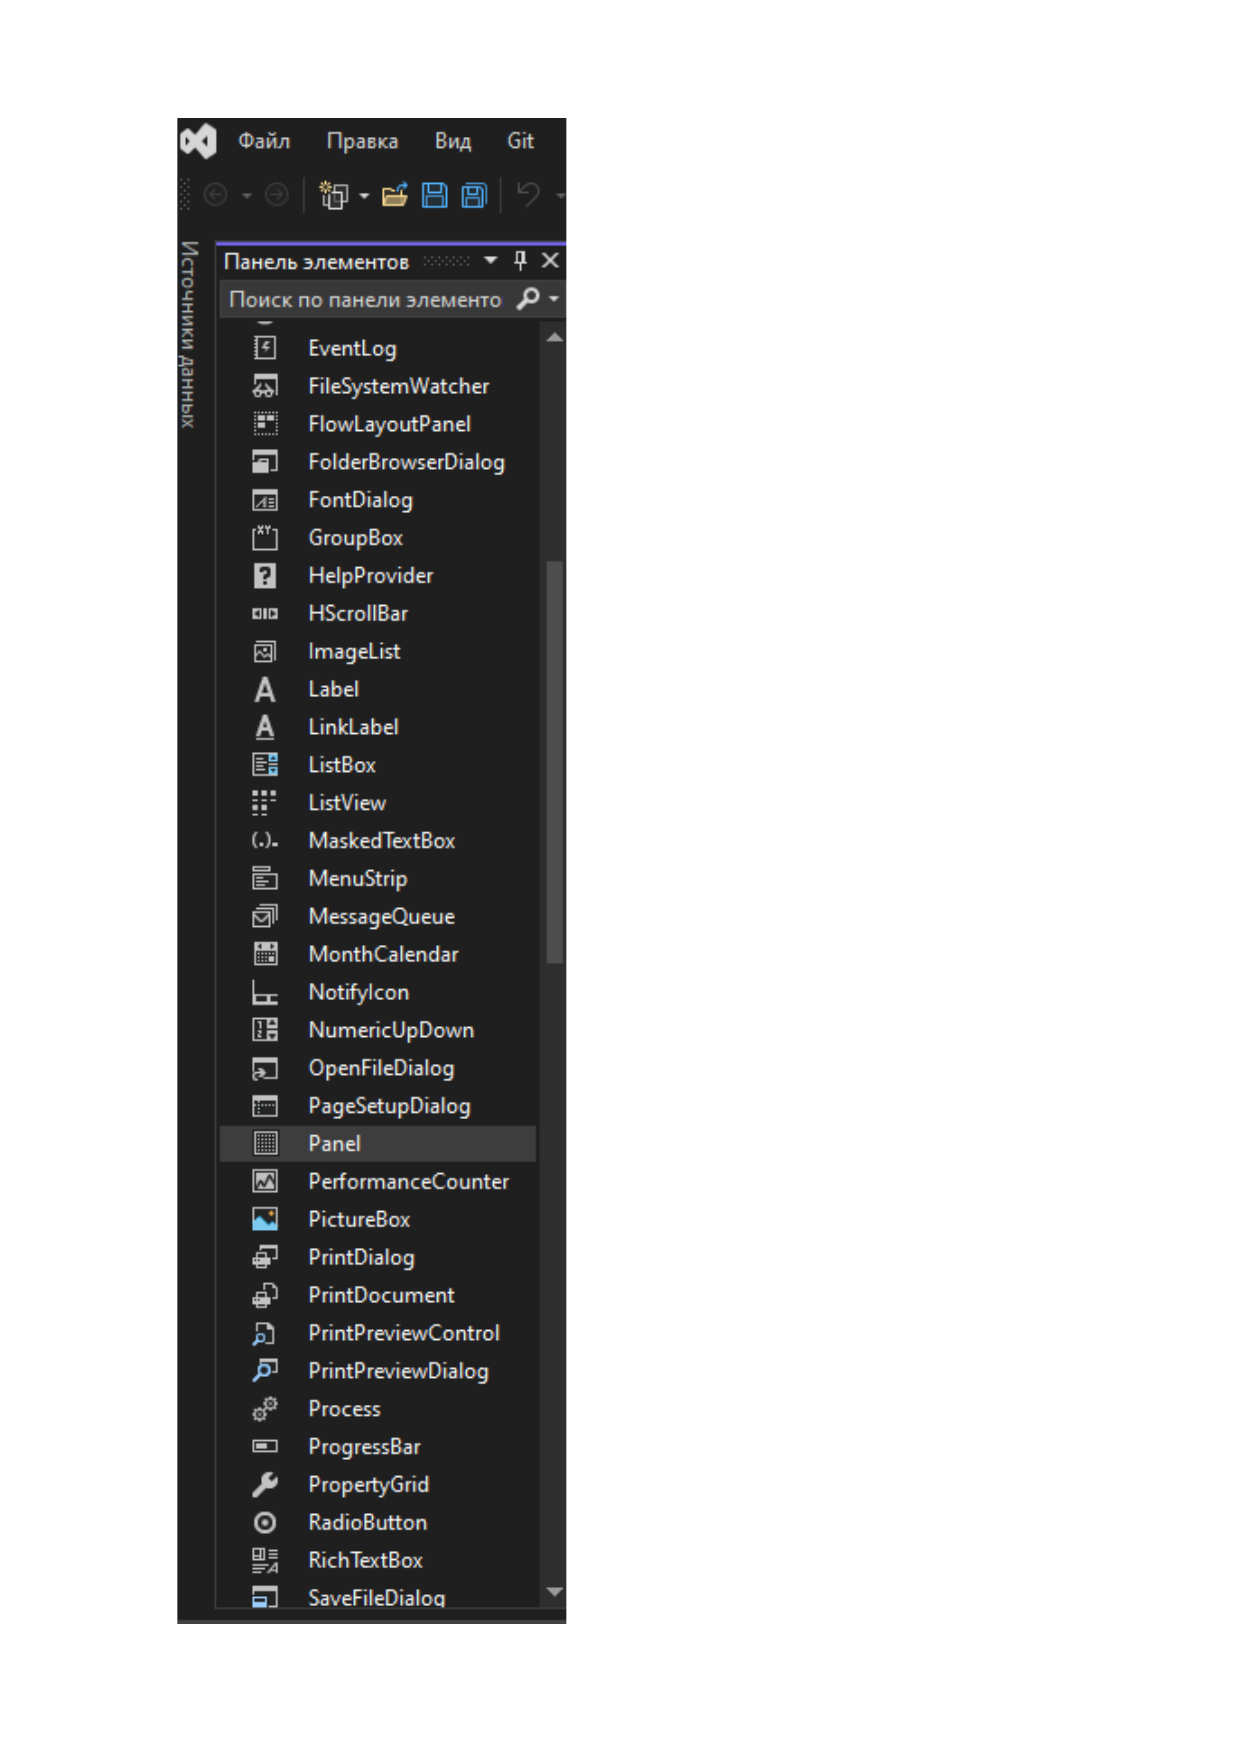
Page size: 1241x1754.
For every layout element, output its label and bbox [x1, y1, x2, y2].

picture [177, 118, 567, 1624]
